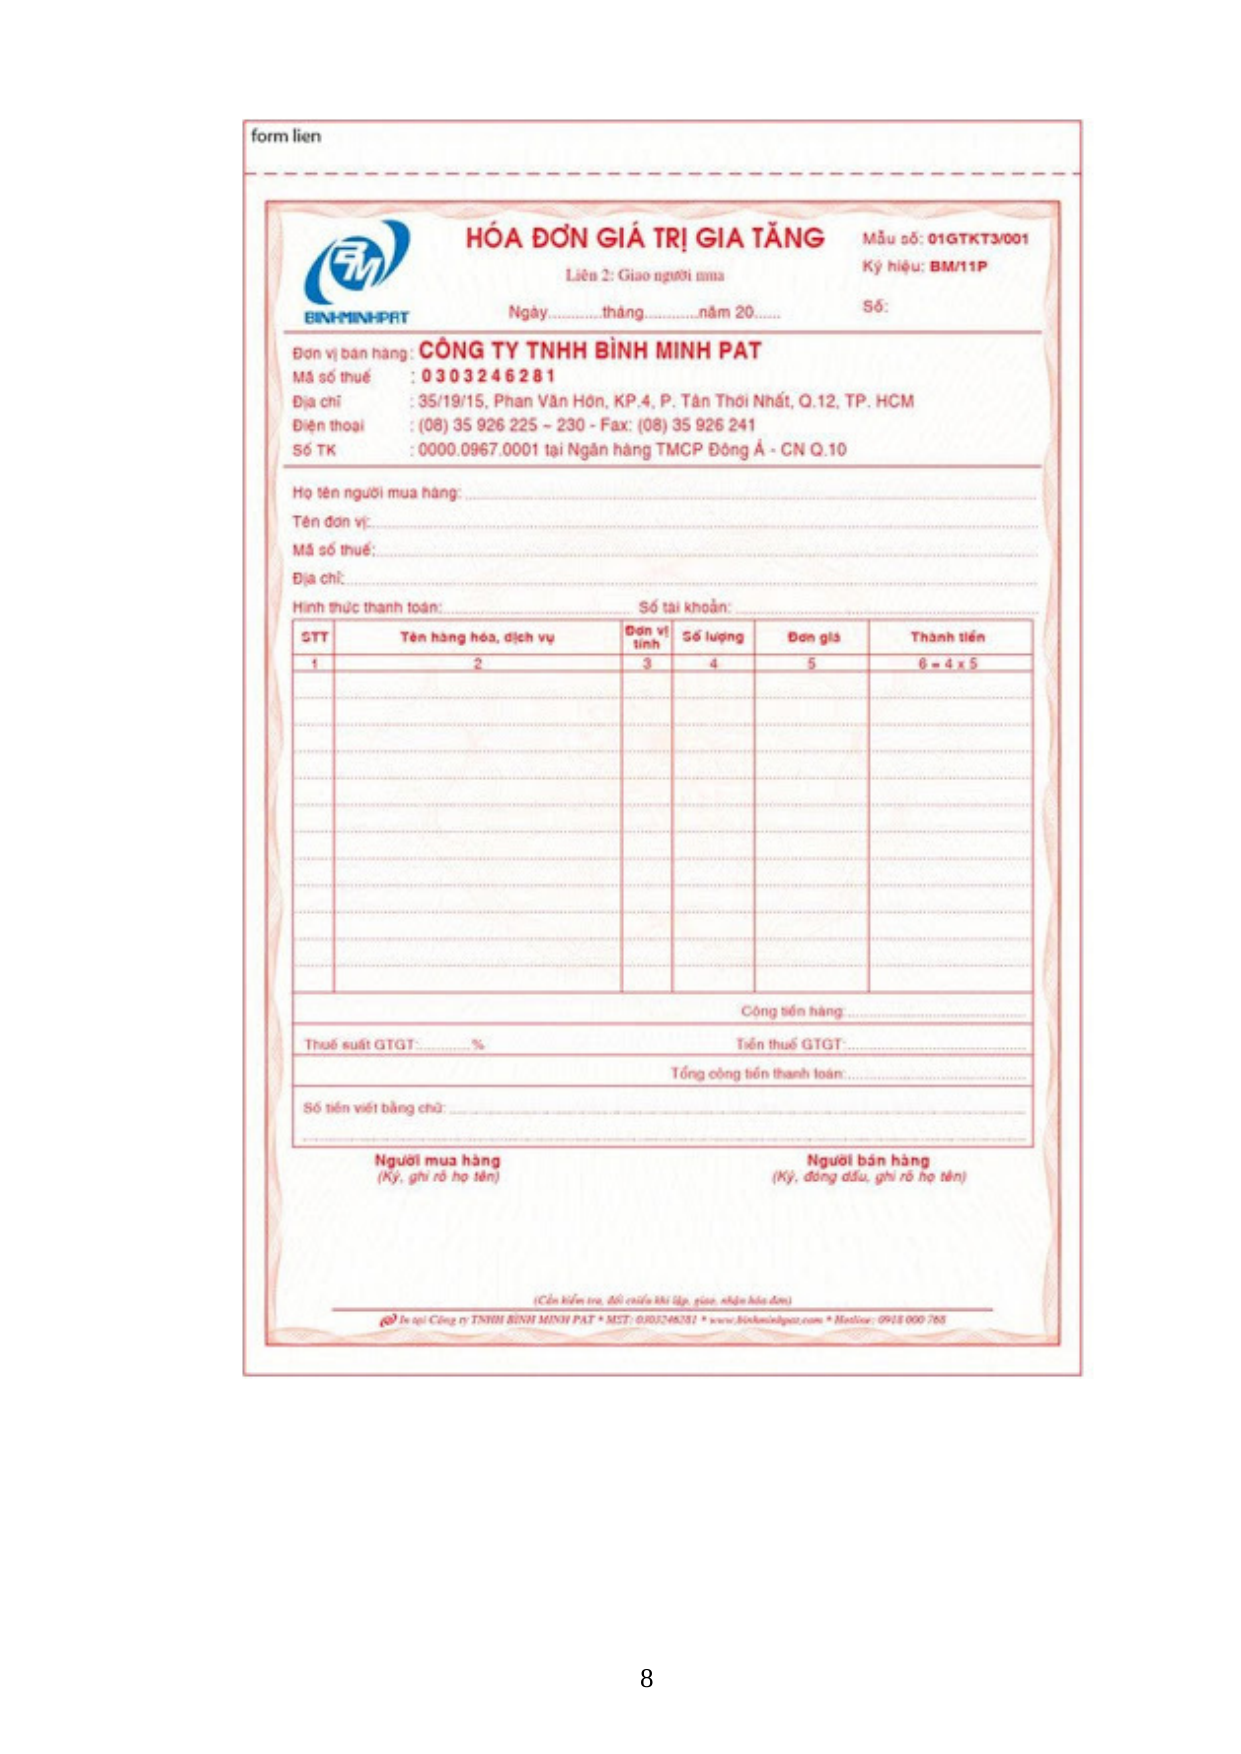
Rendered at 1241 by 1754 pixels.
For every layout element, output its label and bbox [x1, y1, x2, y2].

picture [241, 118, 1241, 1379]
